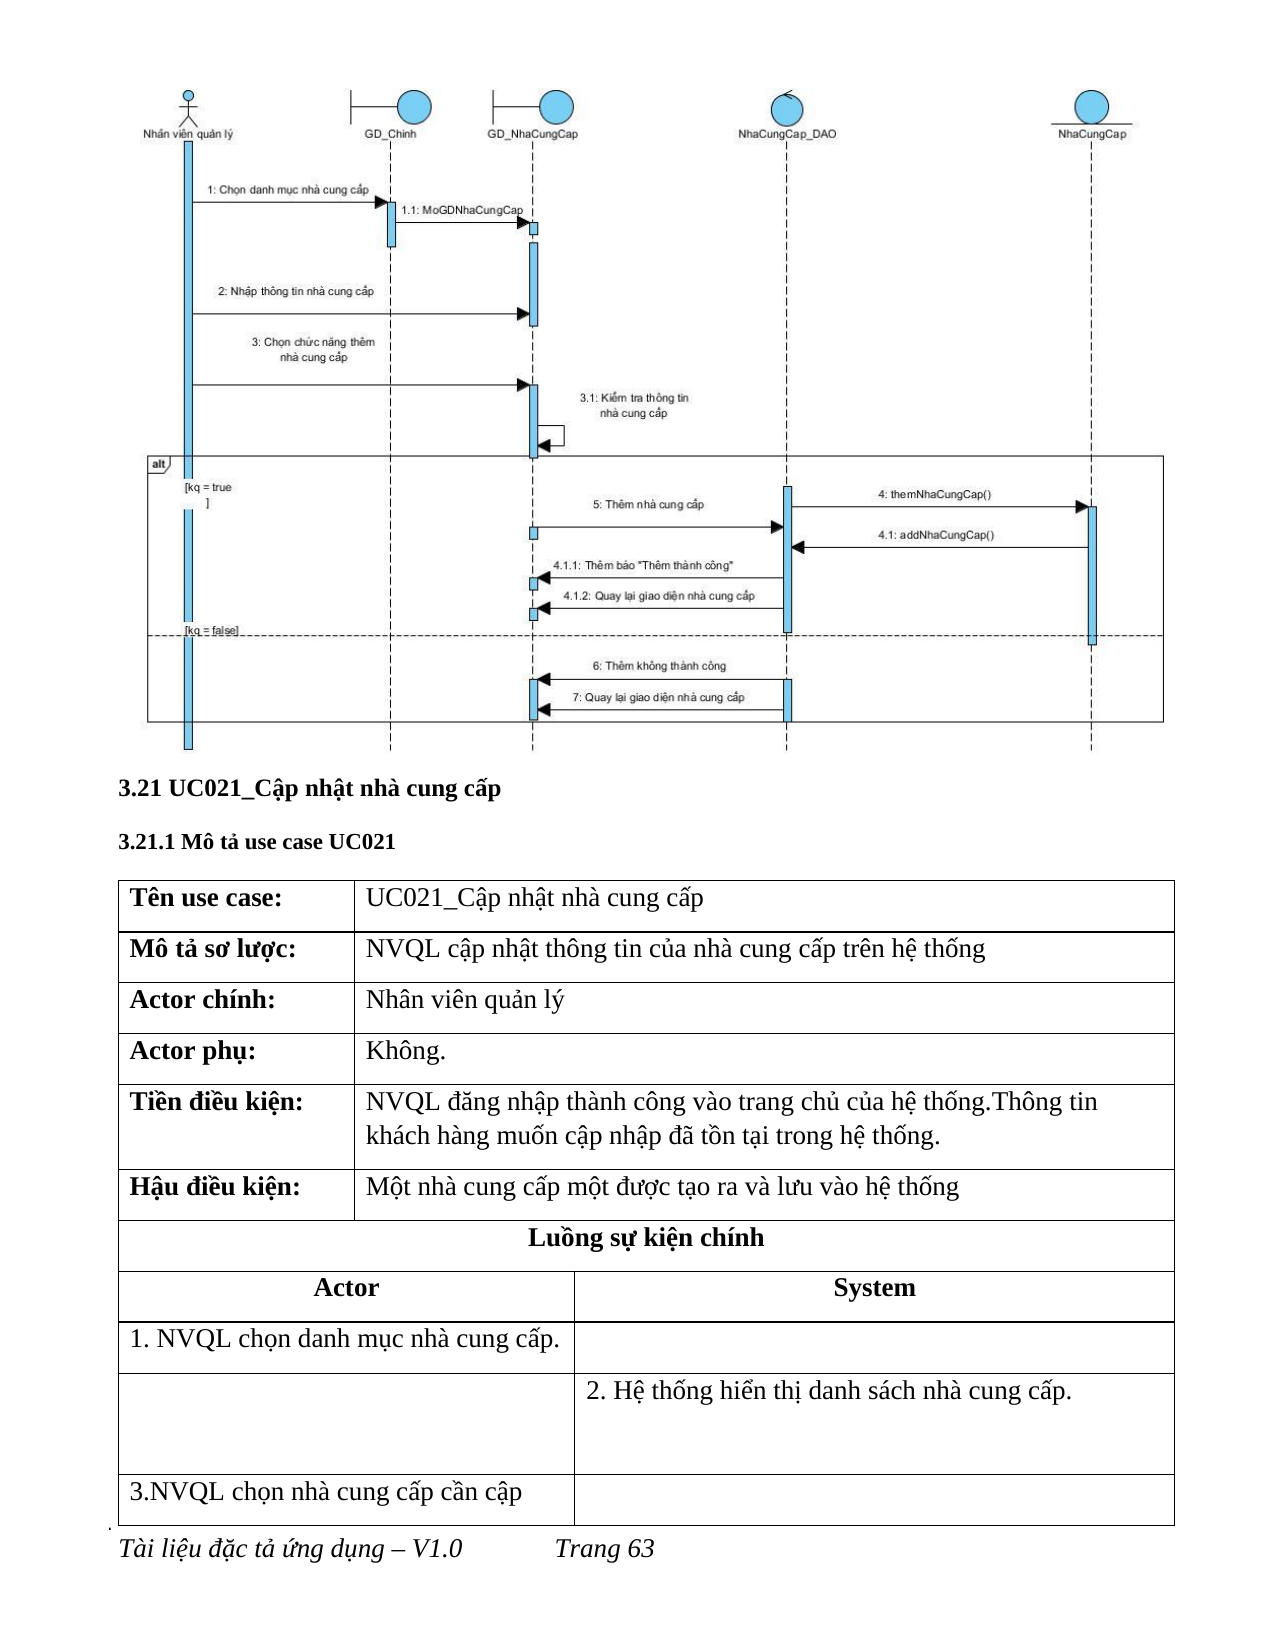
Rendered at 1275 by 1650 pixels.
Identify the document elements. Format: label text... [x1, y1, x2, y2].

table_header UC021_Cập nhật nhà cung cấp [355, 881, 1174, 931]
table_cell Actor phụ: [119, 1034, 354, 1084]
subtitle 3.21 UC021_Cập nhật nhà cung cấp [118, 773, 1186, 802]
table_cell Không. [355, 1034, 1174, 1084]
table_cell Actor [119, 1272, 574, 1321]
table_cell 2. Hệ thống hiển thị danh sách nhà cung cấp. [575, 1374, 1174, 1474]
table_cell [119, 1374, 574, 1474]
table_cell Mô tả sơ lược: [119, 933, 354, 982]
table_cell Một nhà cung cấp một được tạo ra và lưu vào hệ thống [355, 1170, 1174, 1219]
table_cell NVQL đăng nhập thành công vào trang chủ của hệ thống.Thông tin khách hàng muốn cập nhập đã tồn tại trong hệ thống. [355, 1085, 1174, 1169]
table_cell 1. NVQL chọn danh mục nhà cung cấp. [119, 1323, 574, 1373]
table_cell [575, 1323, 1174, 1373]
table_cell Tiền điều kiện: [119, 1085, 354, 1169]
picture [132, 88, 1167, 754]
subtitle 3.21.1 Mô tả use case UC021 [118, 828, 1186, 855]
table_cell Nhân viên quản lý [355, 983, 1174, 1033]
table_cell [119, 1475, 574, 1525]
table_cell Hậu điều kiện: [119, 1170, 354, 1219]
table_cell NVQL cập nhật thông tin của nhà cung cấp trên hệ thống [355, 933, 1174, 982]
table_cell System [575, 1272, 1174, 1321]
table_cell Actor chính: [119, 983, 354, 1033]
table_header Tên use case: [119, 881, 354, 931]
table_cell Luồng sự kiện chính [119, 1221, 1174, 1271]
table_cell [575, 1475, 1174, 1525]
